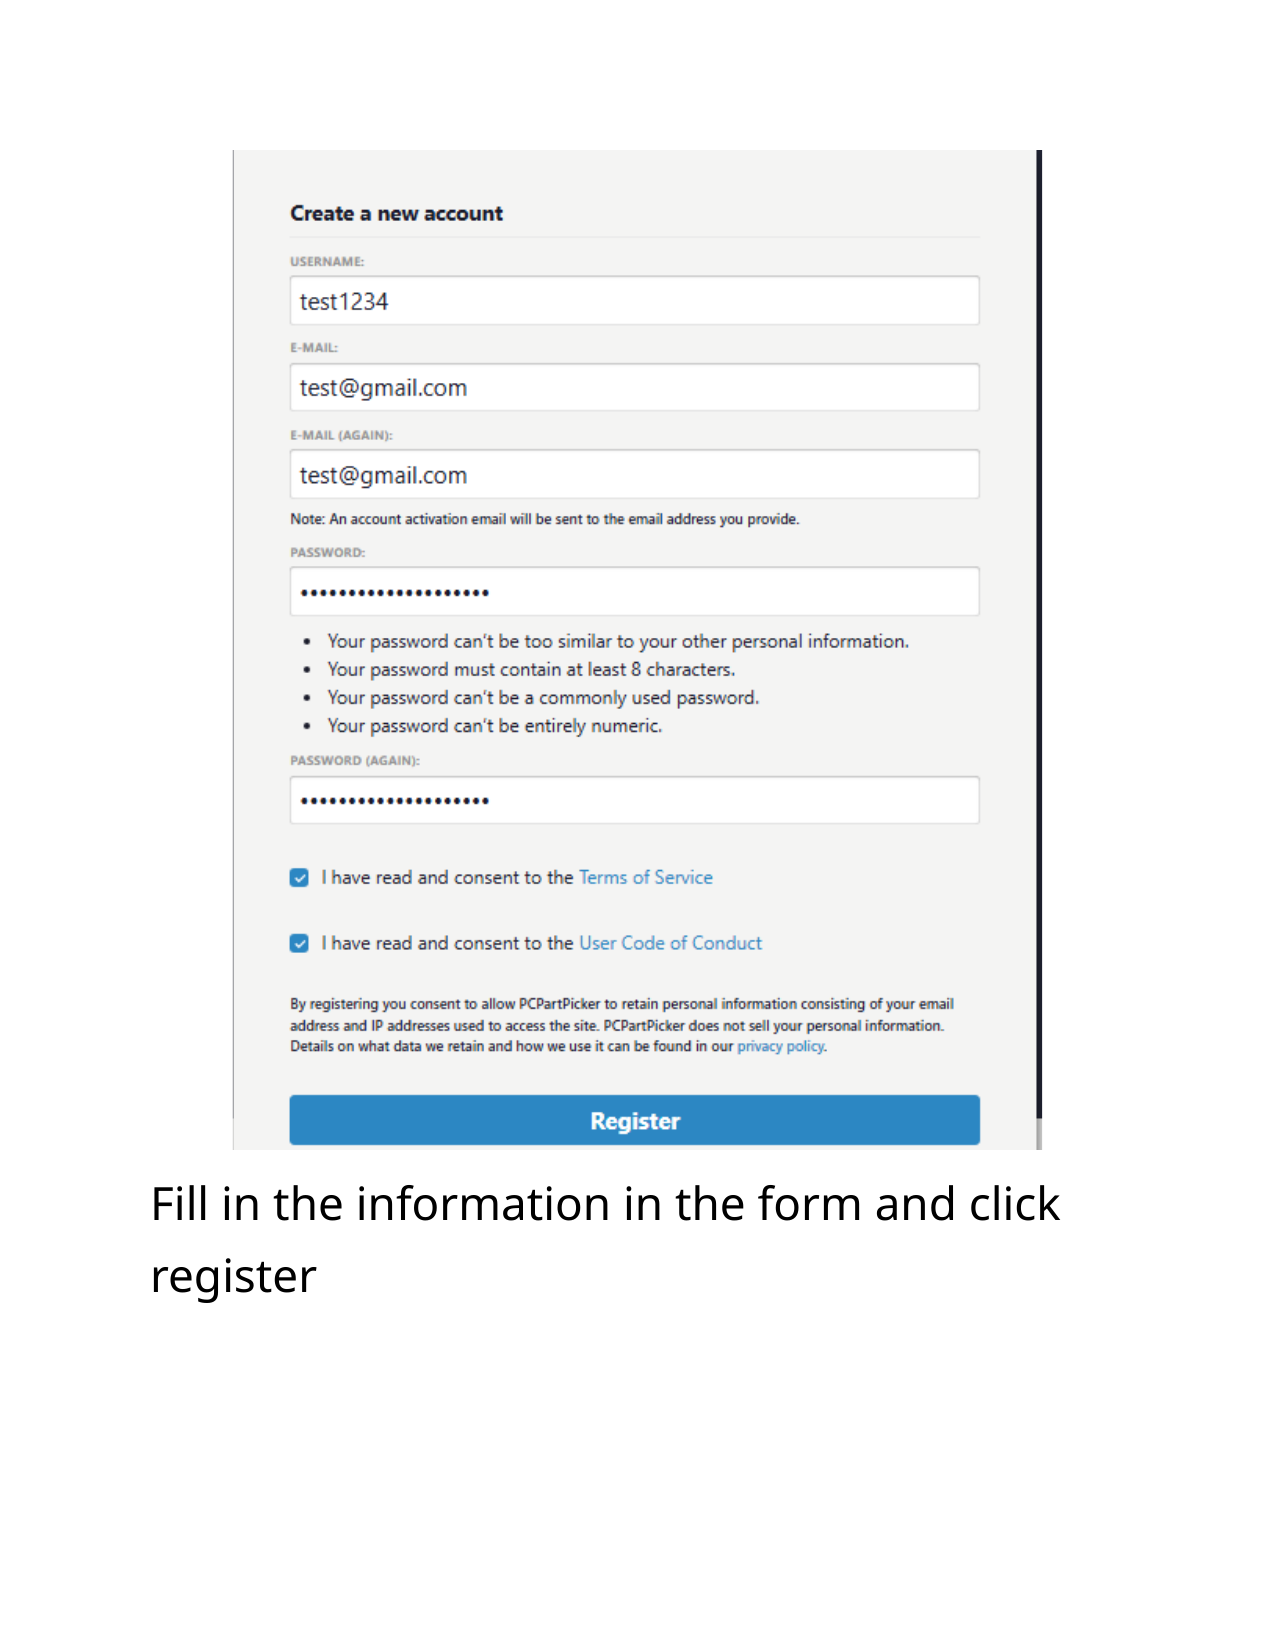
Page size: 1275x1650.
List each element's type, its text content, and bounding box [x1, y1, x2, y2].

picture [232, 150, 1043, 1150]
text Fill in the information in the form and click register [150, 1172, 1125, 1306]
